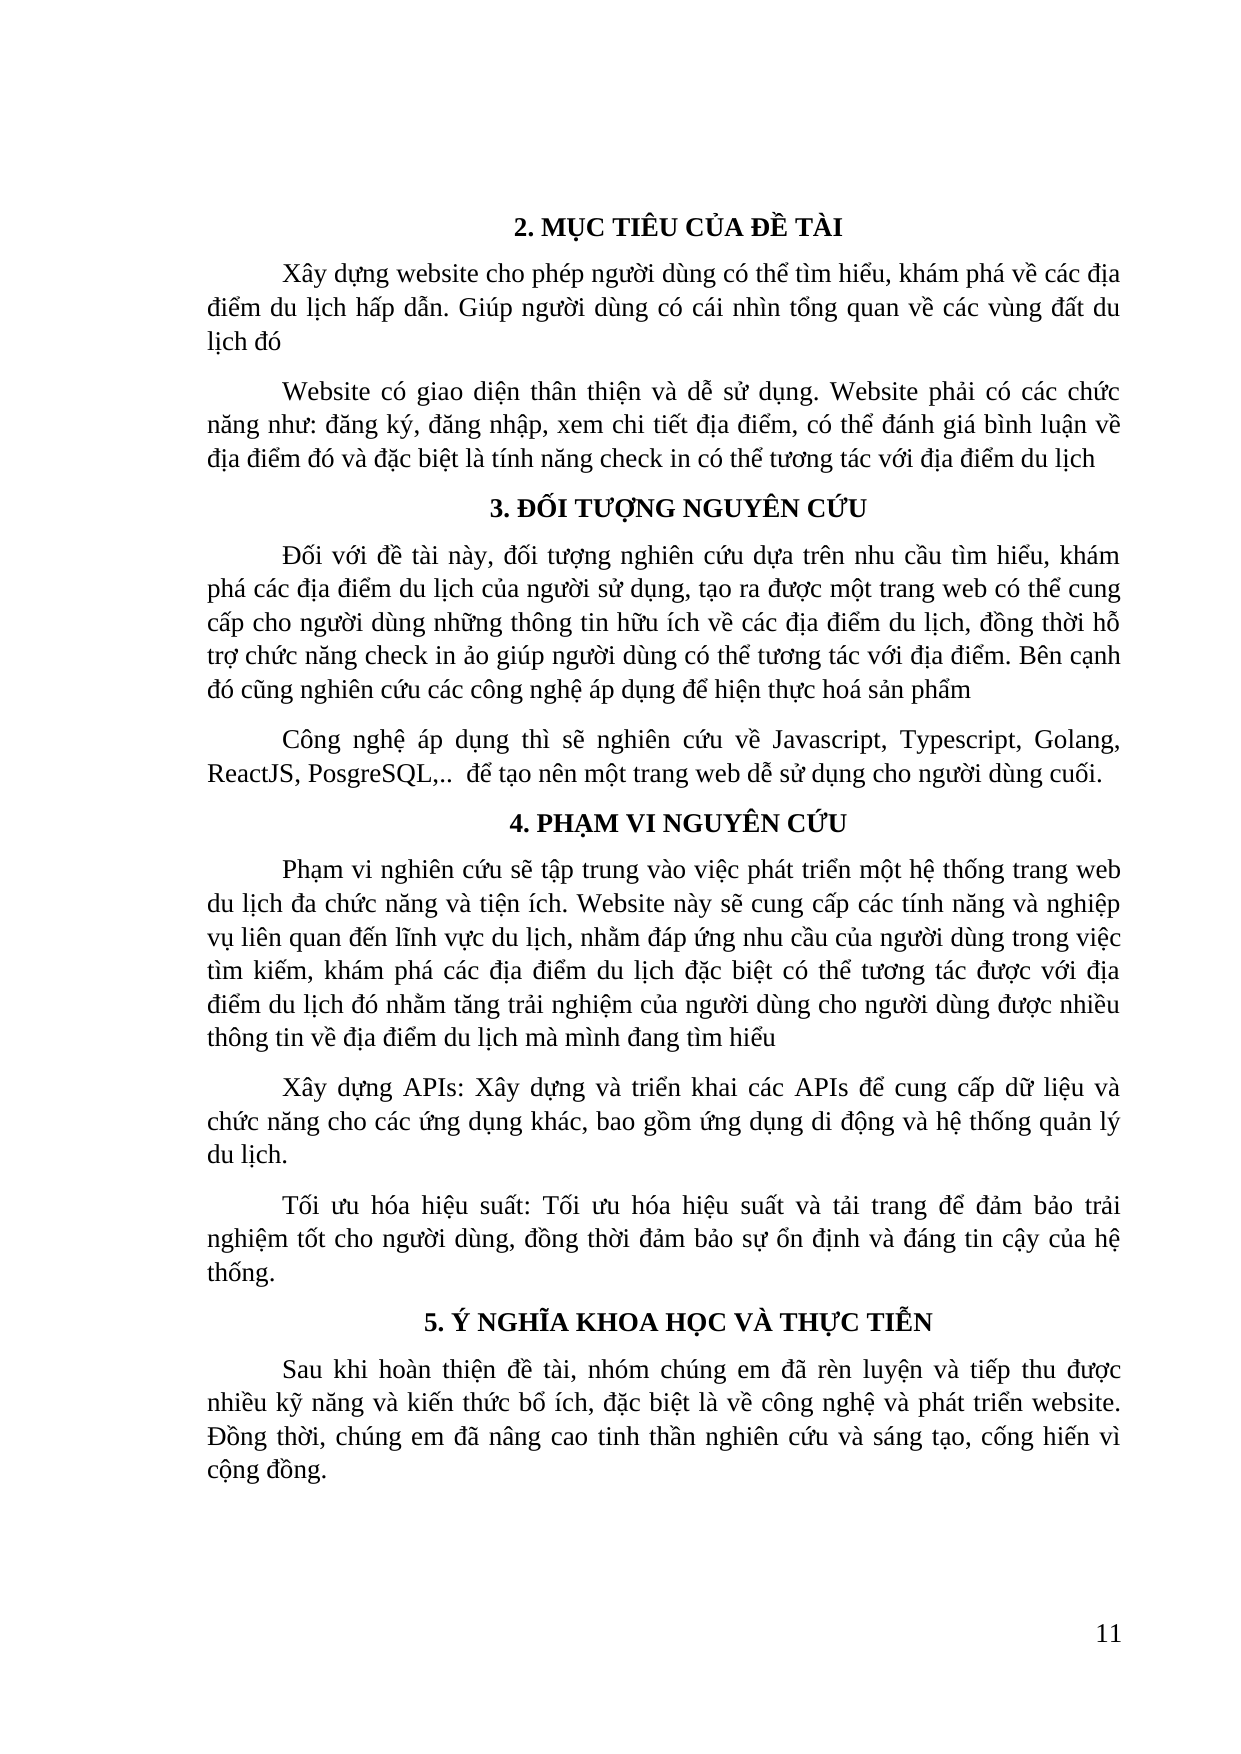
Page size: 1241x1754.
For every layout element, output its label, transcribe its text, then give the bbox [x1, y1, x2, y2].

text Xây dựng APIs: Xây dựng và triển khai các APIs để cung cấp dữ liệu và chức năng cho các ứng dụng khác, bao gồm ứng dụng di động và hệ thống quản lý du lịch. [207, 1072, 1122, 1170]
text Phạm vi nghiên cứu sẽ tập trung vào việc phát triển một hệ thống trang web du lịch đa chức năng và tiện ích. Website này sẽ cung cấp các tính năng và nghiệp vụ liên quan đến lĩnh vực du lịch, nhằm đáp ứng nhu cầu của người dùng trong việc tìm kiếm, khám phá các địa điểm du lịch đặc biệt có thể tương tác được với địa điểm du lịch đó nhằm tăng trải nghiệm của người dùng cho người dùng được nhiều thông tin về địa điểm du lịch mà mình đang tìm hiểu [207, 854, 1122, 1052]
subtitle 4. PHẠM VI NGUYÊN CỨU [235, 807, 1122, 838]
subtitle 5. Ý NGHĨA KHOA HỌC VÀ THỰC TIỄN [235, 1306, 1122, 1337]
text Xây dựng website cho phép người dùng có thể tìm hiểu, khám phá về các địa điểm du lịch hấp dẫn. Giúp người dùng có cái nhìn tổng quan về các vùng đất du lịch đó [207, 258, 1122, 356]
text Sau khi hoàn thiện đề tài, nhóm chúng em đã rèn luyện và tiếp thu được nhiều kỹ năng và kiến thức bổ ích, đặc biệt là về công nghệ và phát triển website. Đồng thời, chúng em đã nâng cao tinh thần nghiên cứu và sáng tạo, cống hiến vì cộng đồng. [207, 1353, 1122, 1484]
text Đối với đề tài này, đối tượng nghiên cứu dựa trên nhu cầu tìm hiểu, khám phá các địa điểm du lịch của người sử dụng, tạo ra được một trang web có thể cung cấp cho người dùng những thông tin hữu ích về các địa điểm du lịch, đồng thời hỗ trợ chức năng check in ảo giúp người dùng có thể tương tác với địa điểm. Bên cạnh đó cũng nghiên cứu các công nghệ áp dụng để hiện thực hoá sản phẩm [207, 539, 1122, 704]
text Công nghệ áp dụng thì sẽ nghiên cứu về Javascript, Typescript, Golang, ReactJS, PosgreSQL,.. để tạo nên một trang web dễ sử dụng cho người dùng cuối. [207, 723, 1122, 788]
subtitle 2. MỤC TIÊU CỦA ĐỀ TÀI [235, 211, 1122, 242]
subtitle 3. ĐỐI TƯỢNG NGUYÊN CỨU [235, 492, 1122, 523]
text Website có giao diện thân thiện và dễ sử dụng. Website phải có các chức năng như: đăng ký, đăng nhập, xem chi tiết địa điểm, có thể đánh giá bình luận về địa điểm đó và đặc biệt là tính năng check in có thể tương tác với địa điểm du lịch [207, 375, 1122, 473]
text Tối ưu hóa hiệu suất: Tối ưu hóa hiệu suất và tải trang để đảm bảo trải nghiệm tốt cho người dùng, đồng thời đảm bảo sự ổn định và đáng tin cậy của hệ thống. [207, 1189, 1122, 1287]
